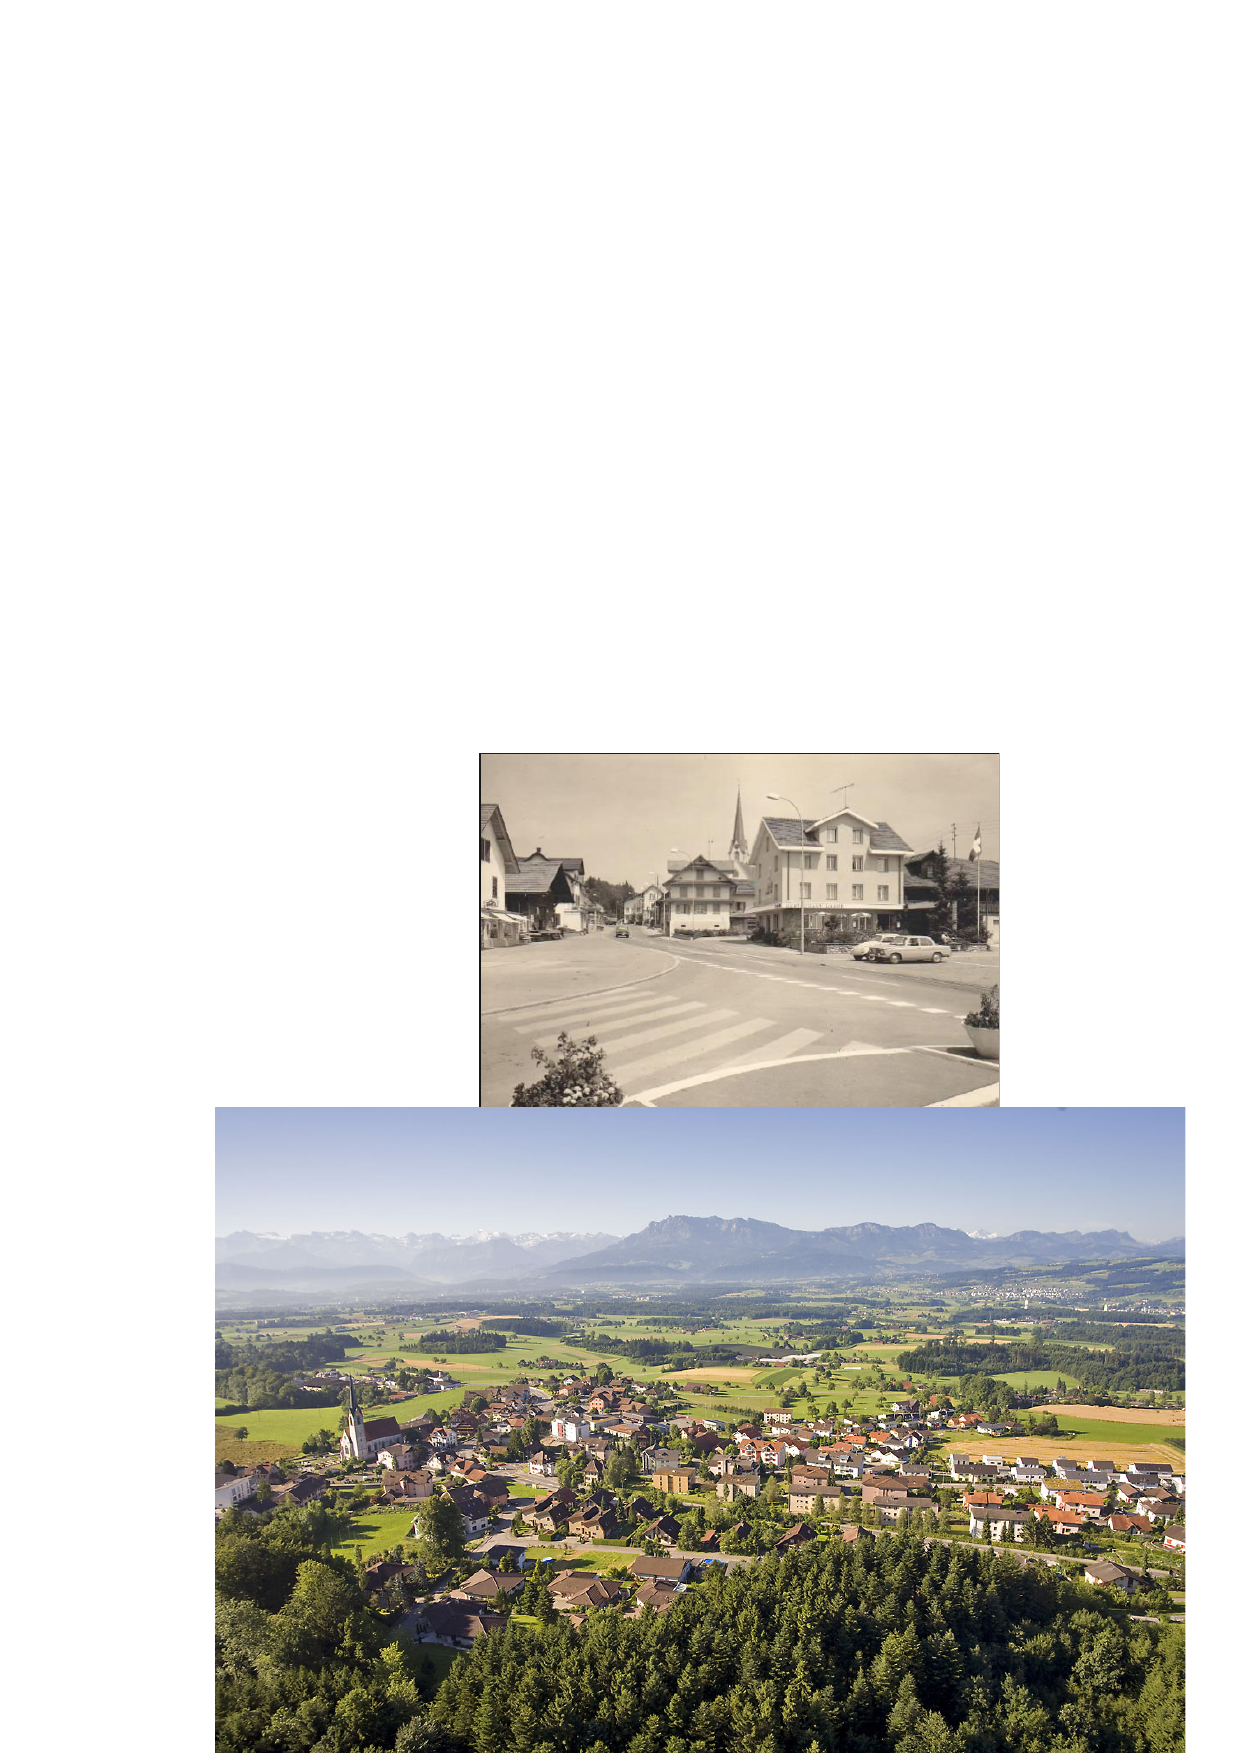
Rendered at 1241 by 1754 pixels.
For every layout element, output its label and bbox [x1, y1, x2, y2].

picture [215, 810, 1186, 1751]
